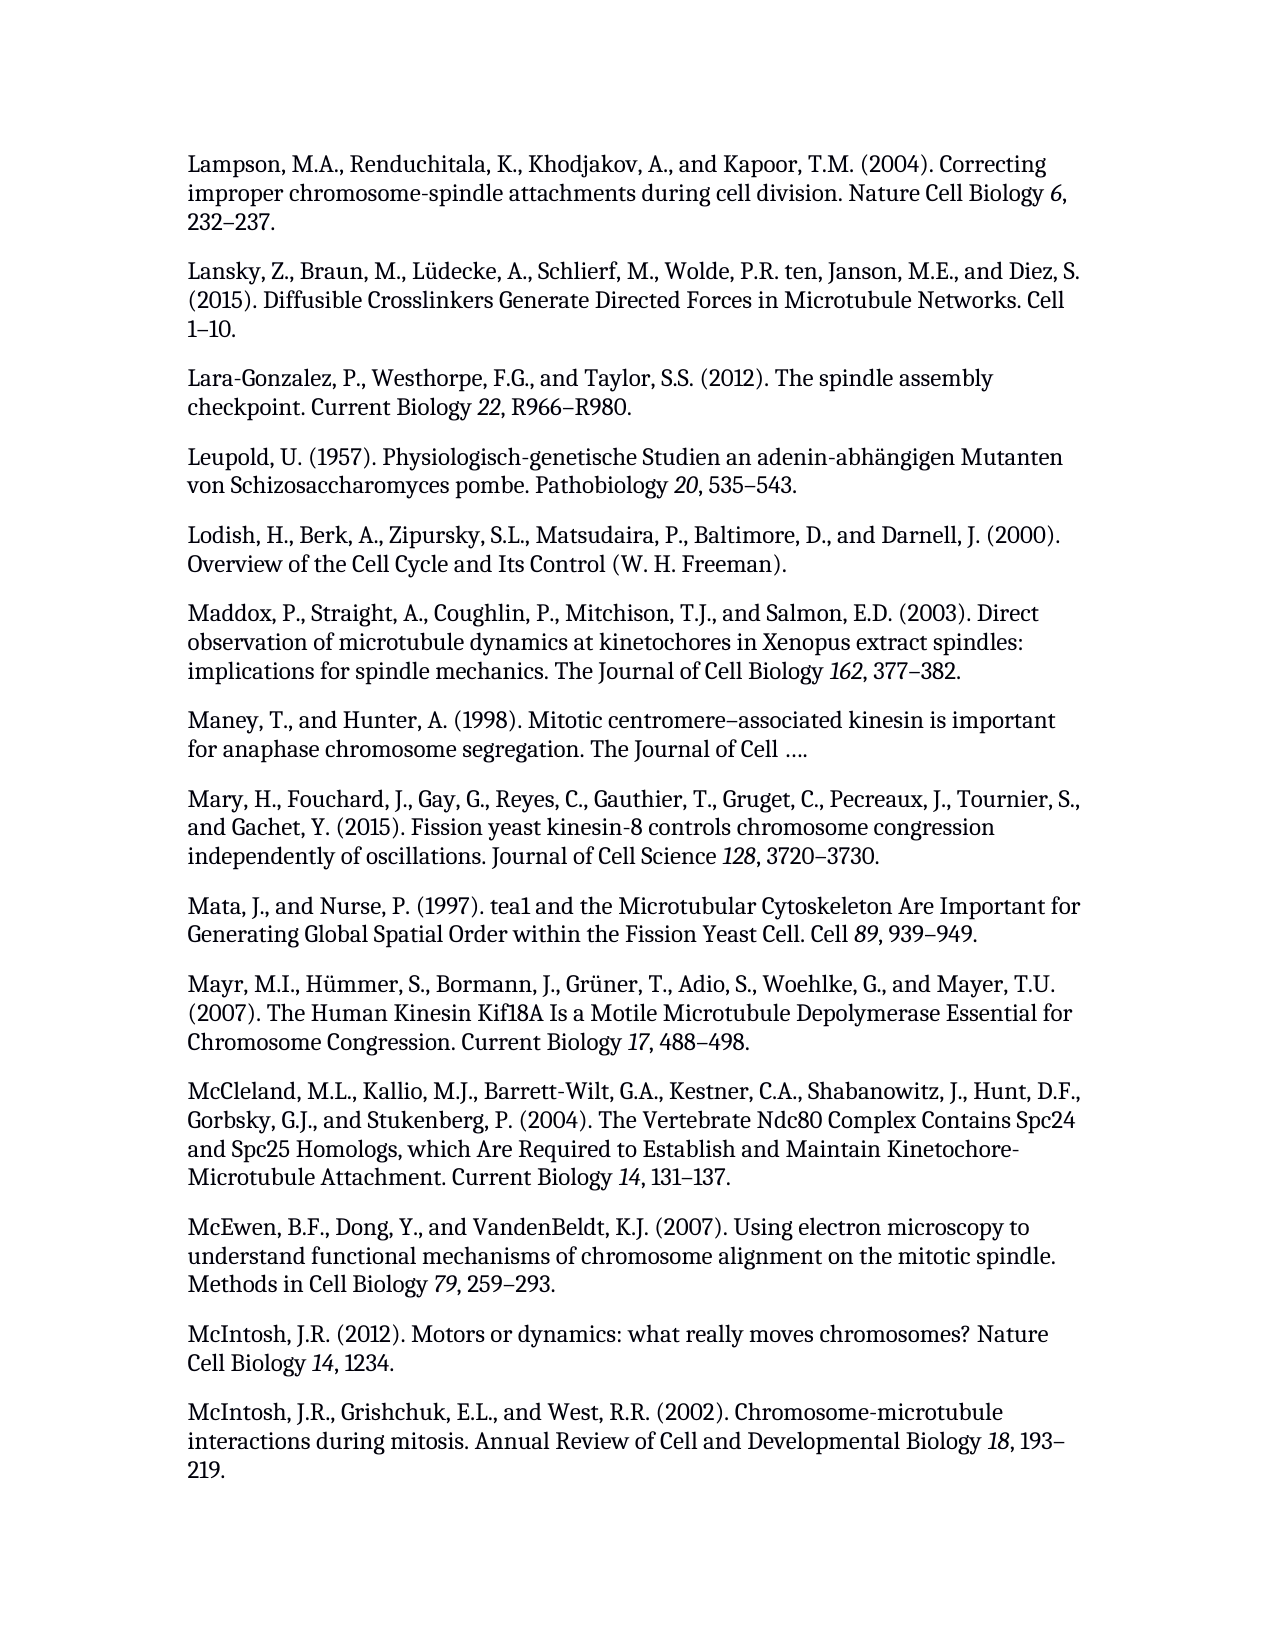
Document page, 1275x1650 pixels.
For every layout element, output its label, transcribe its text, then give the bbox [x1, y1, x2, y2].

text McCleland, M.L., Kallio, M.J., Barrett-Wilt, G.A., Kestner, C.A., Shabanowitz, J., Hunt, D.F., Gorbsky, G.J., and Stukenberg, P. (2004). The Vertebrate Ndc80 Complex Contains Spc24 and Spc25 Homologs, which Are Required to Establish and Maintain Kinetochore-Microtubule Attachment. Current Biology 14, 131–137. [187, 1077, 1087, 1192]
text Mata, J., and Nurse, P. (1997). tea1 and the Microtubular Cytoskeleton Are Important for Generating Global Spatial Order within the Fission Yeast Cell. Cell 89, 939–949. [187, 892, 1087, 949]
text Leupold, U. (1957). Physiologisch-genetische Studien an adenin-abhängigen Mutanten von Schizosaccharomyces pombe. Pathobiology 20, 535–543. [187, 442, 1087, 500]
text Mary, H., Fouchard, J., Gay, G., Reyes, C., Gauthier, T., Gruget, C., Pecreaux, J., Tournier, S., and Gachet, Y. (2015). Fission yeast kinesin-8 controls chromosome congression independently of oscillations. Journal of Cell Science 128, 3720–3730. [187, 784, 1087, 871]
text Maddox, P., Straight, A., Coughlin, P., Mitchison, T.J., and Salmon, E.D. (2003). Direct observation of microtubule dynamics at kinetochores in Xenopus extract spindles: implications for spindle mechanics. The Journal of Cell Biology 162, 377–382. [187, 599, 1087, 685]
text McIntosh, J.R. (2012). Motors or dynamics: what really moves chromosomes? Nature Cell Biology 14, 1234. [187, 1320, 1087, 1377]
text Lansky, Z., Braun, M., Lüdecke, A., Schlierf, M., Wolde, P.R. ten, Janson, M.E., and Diez, S. (2015). Diffusible Crosslinkers Generate Directed Forces in Microtubule Networks. Cell 1–10. [187, 257, 1087, 343]
text Lara-Gonzalez, P., Westhorpe, F.G., and Taylor, S.S. (2012). The spindle assembly checkpoint. Current Biology 22, R966–R980. [187, 364, 1087, 422]
text Maney, T., and Hunter, A. (1998). Mitotic centromere–associated kinesin is important for anaphase chromosome segregation. The Journal of Cell …. [187, 706, 1087, 764]
text McEwen, B.F., Dong, Y., and VandenBeldt, K.J. (2007). Using electron microscopy to understand functional mechanisms of chromosome alignment on the mitotic spindle. Methods in Cell Biology 79, 259–293. [187, 1213, 1087, 1299]
text Lodish, H., Berk, A., Zipursky, S.L., Matsudaira, P., Baltimore, D., and Darnell, J. (2000). Overview of the Cell Cycle and Its Control (W. H. Freeman). [187, 521, 1087, 578]
text Mayr, M.I., Hümmer, S., Bormann, J., Grüner, T., Adio, S., Woehlke, G., and Mayer, T.U. (2007). The Human Kinesin Kif18A Is a Motile Microtubule Depolymerase Essential for Chromosome Congression. Current Biology 17, 488–498. [187, 970, 1087, 1056]
text McIntosh, J.R., Grishchuk, E.L., and West, R.R. (2002). Chromosome-microtubule interactions during mitosis. Annual Review of Cell and Developmental Biology 18, 193–219. [187, 1398, 1087, 1484]
text Lampson, M.A., Renduchitala, K., Khodjakov, A., and Kapoor, T.M. (2004). Correcting improper chromosome-spindle attachments during cell division. Nature Cell Biology 6, 232–237. [187, 150, 1087, 236]
